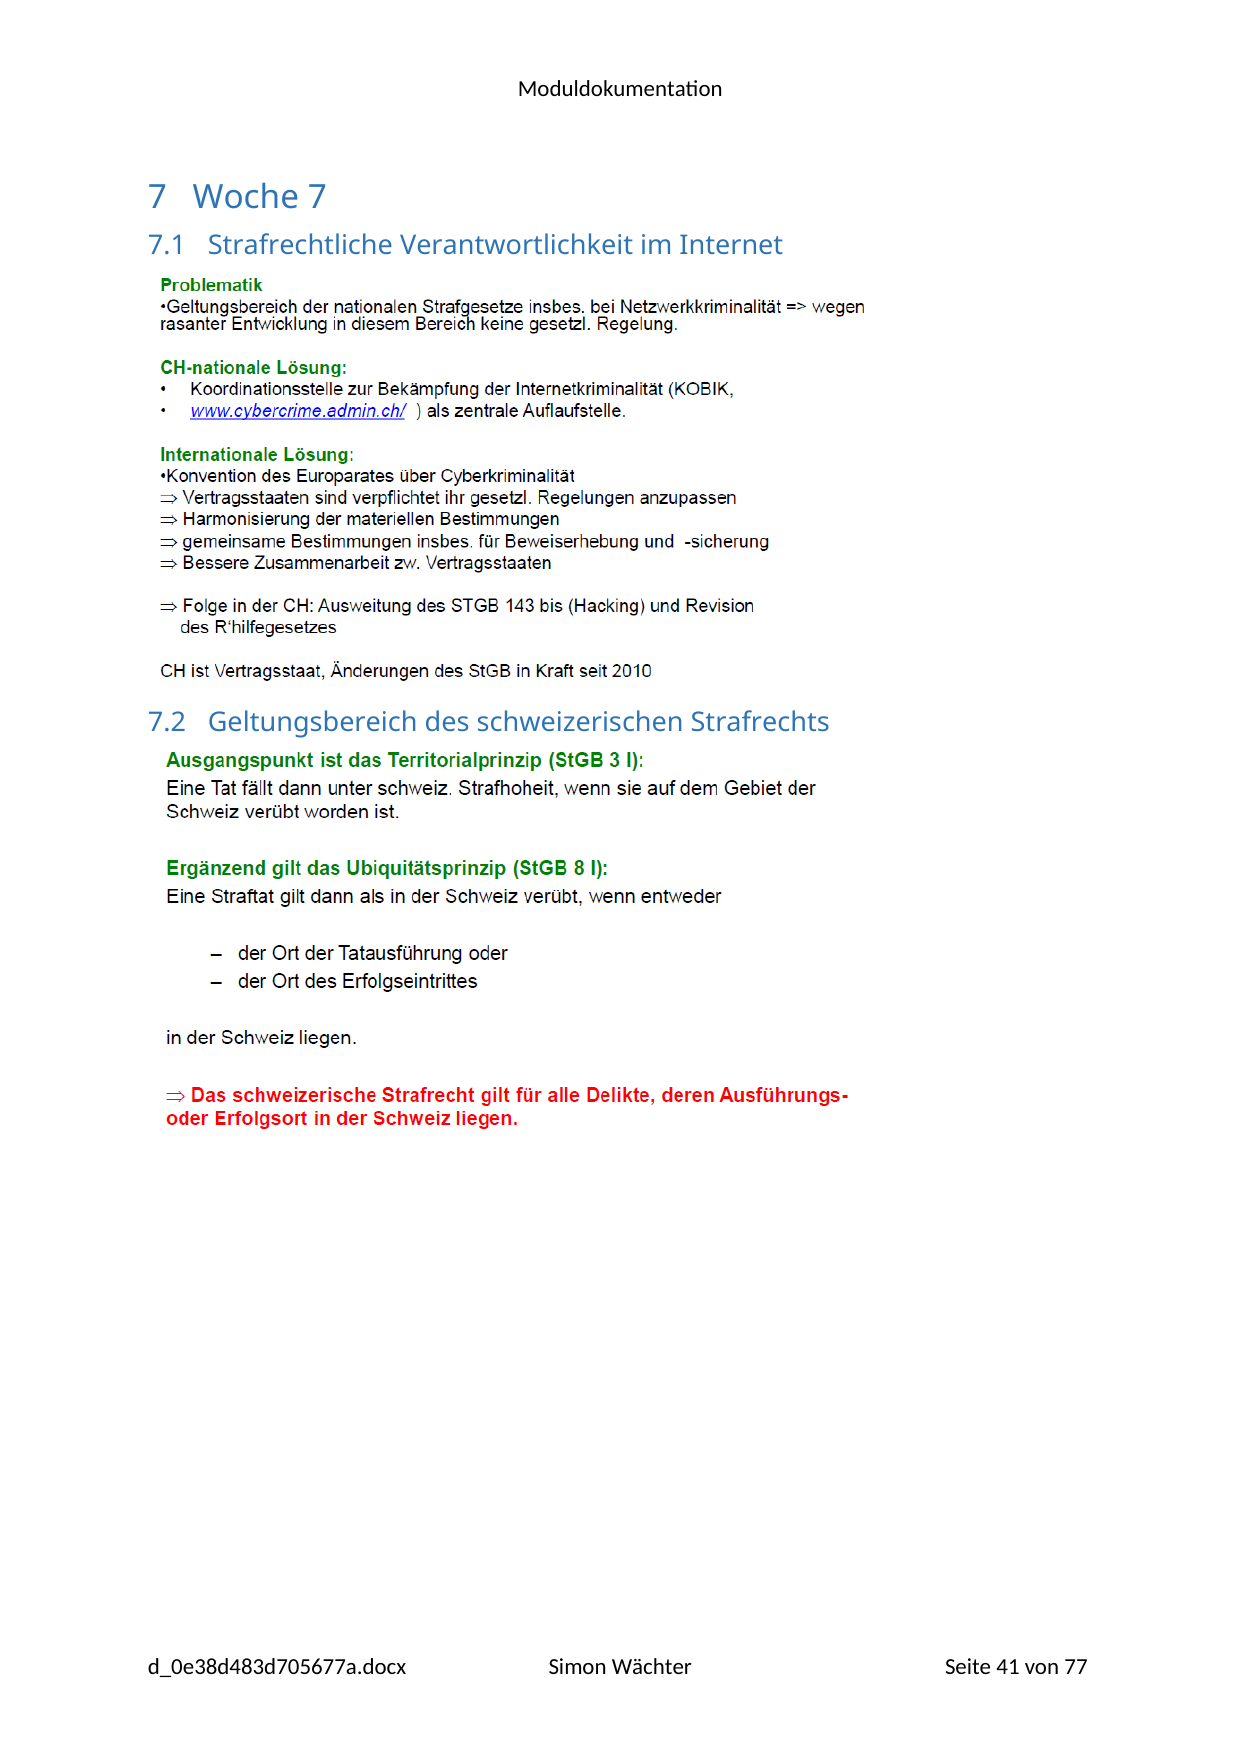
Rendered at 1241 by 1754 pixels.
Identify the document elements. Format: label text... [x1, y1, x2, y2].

subtitle Geltungsbereich des schweizerischen Strafrechts [148, 702, 1093, 739]
subtitle Woche 7 [148, 173, 1093, 218]
picture [147, 742, 868, 1150]
subtitle Strafrechtliche Verantwortlichkeit im Internet [148, 226, 1093, 263]
picture [147, 265, 872, 684]
